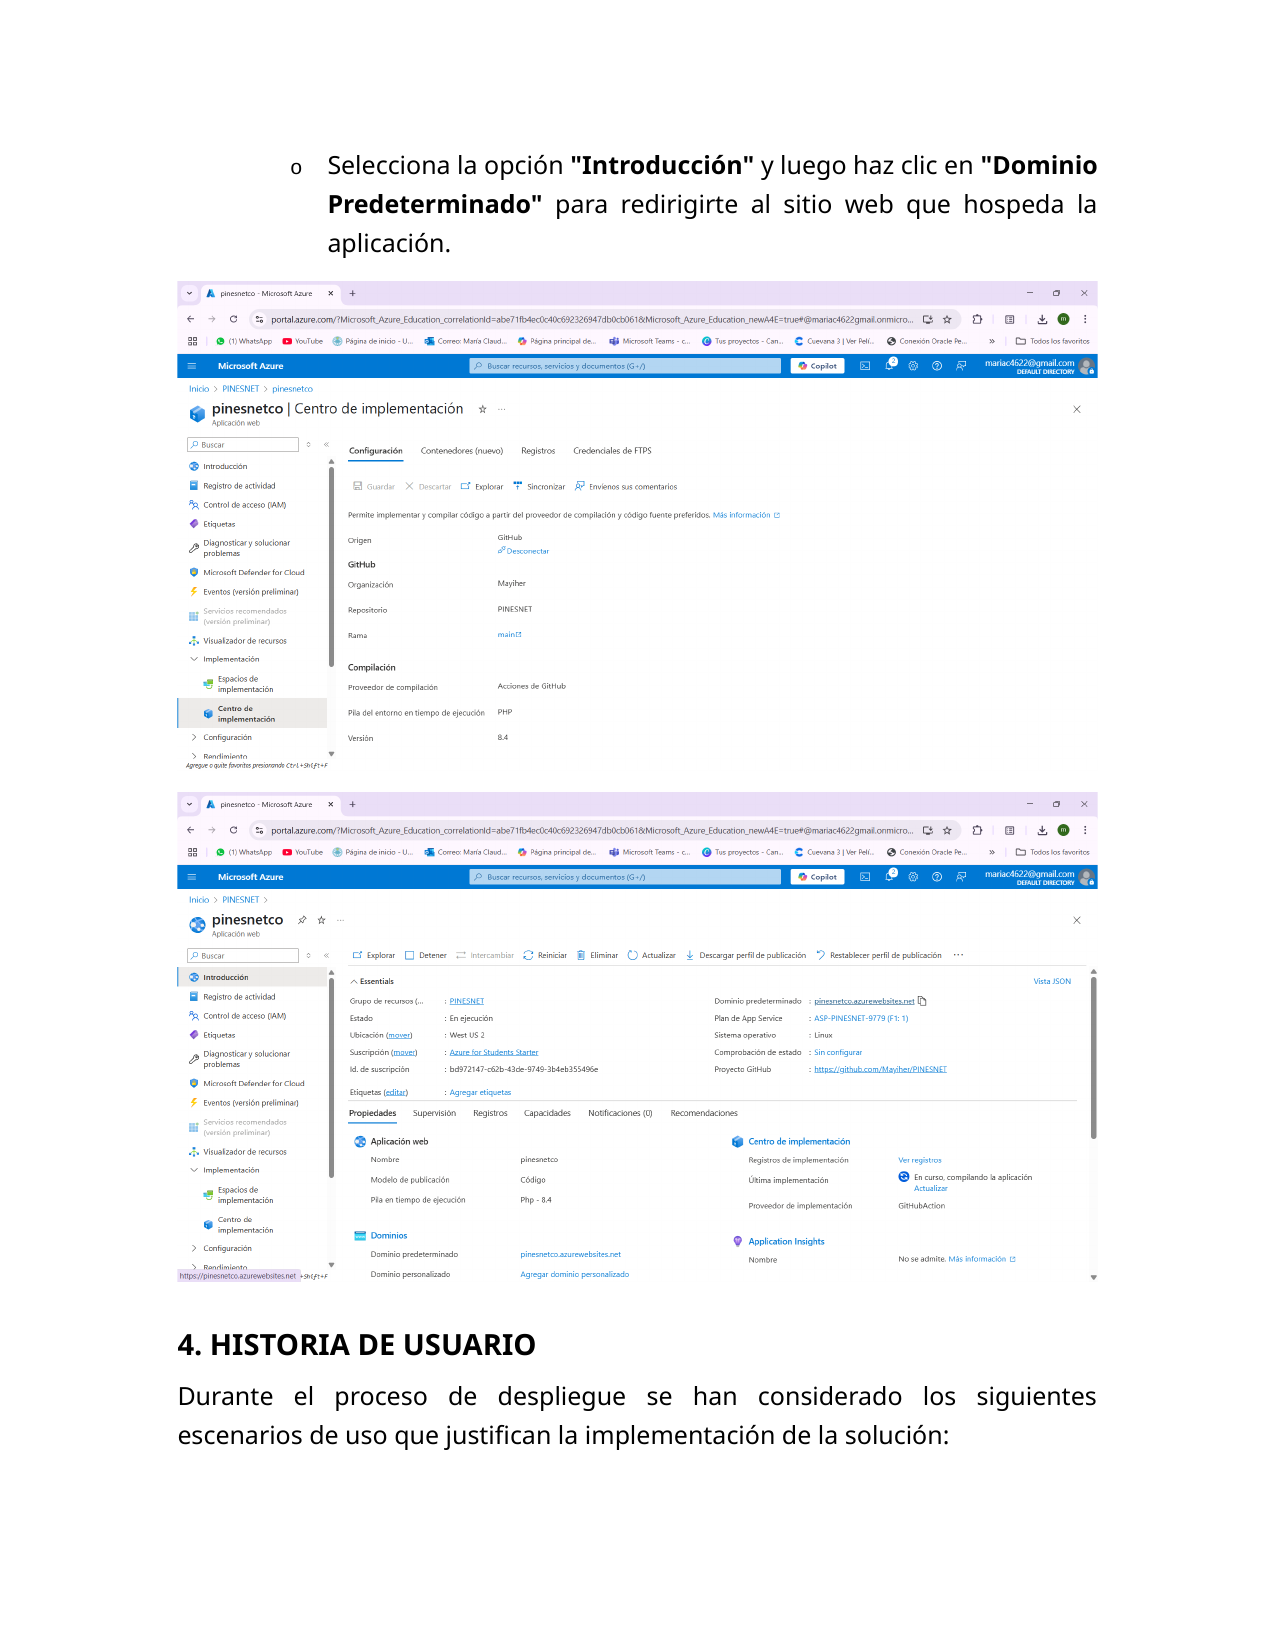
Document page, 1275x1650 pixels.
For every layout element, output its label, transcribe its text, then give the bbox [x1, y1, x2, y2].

list Selecciona la opción "Introducción" y luego haz clic en "Dominio Predeterminado" para redirigirte al sitio web que hospeda la aplicación. [290, 148, 1098, 260]
picture [177, 792, 1098, 1282]
picture [177, 281, 1098, 771]
subtitle 4. HISTORIA DE USUARIO [177, 1324, 1098, 1364]
text Durante el proceso de despliegue se han considerado los siguientes escenarios de uso que justifican la implementación de la solución: [177, 1378, 1098, 1451]
